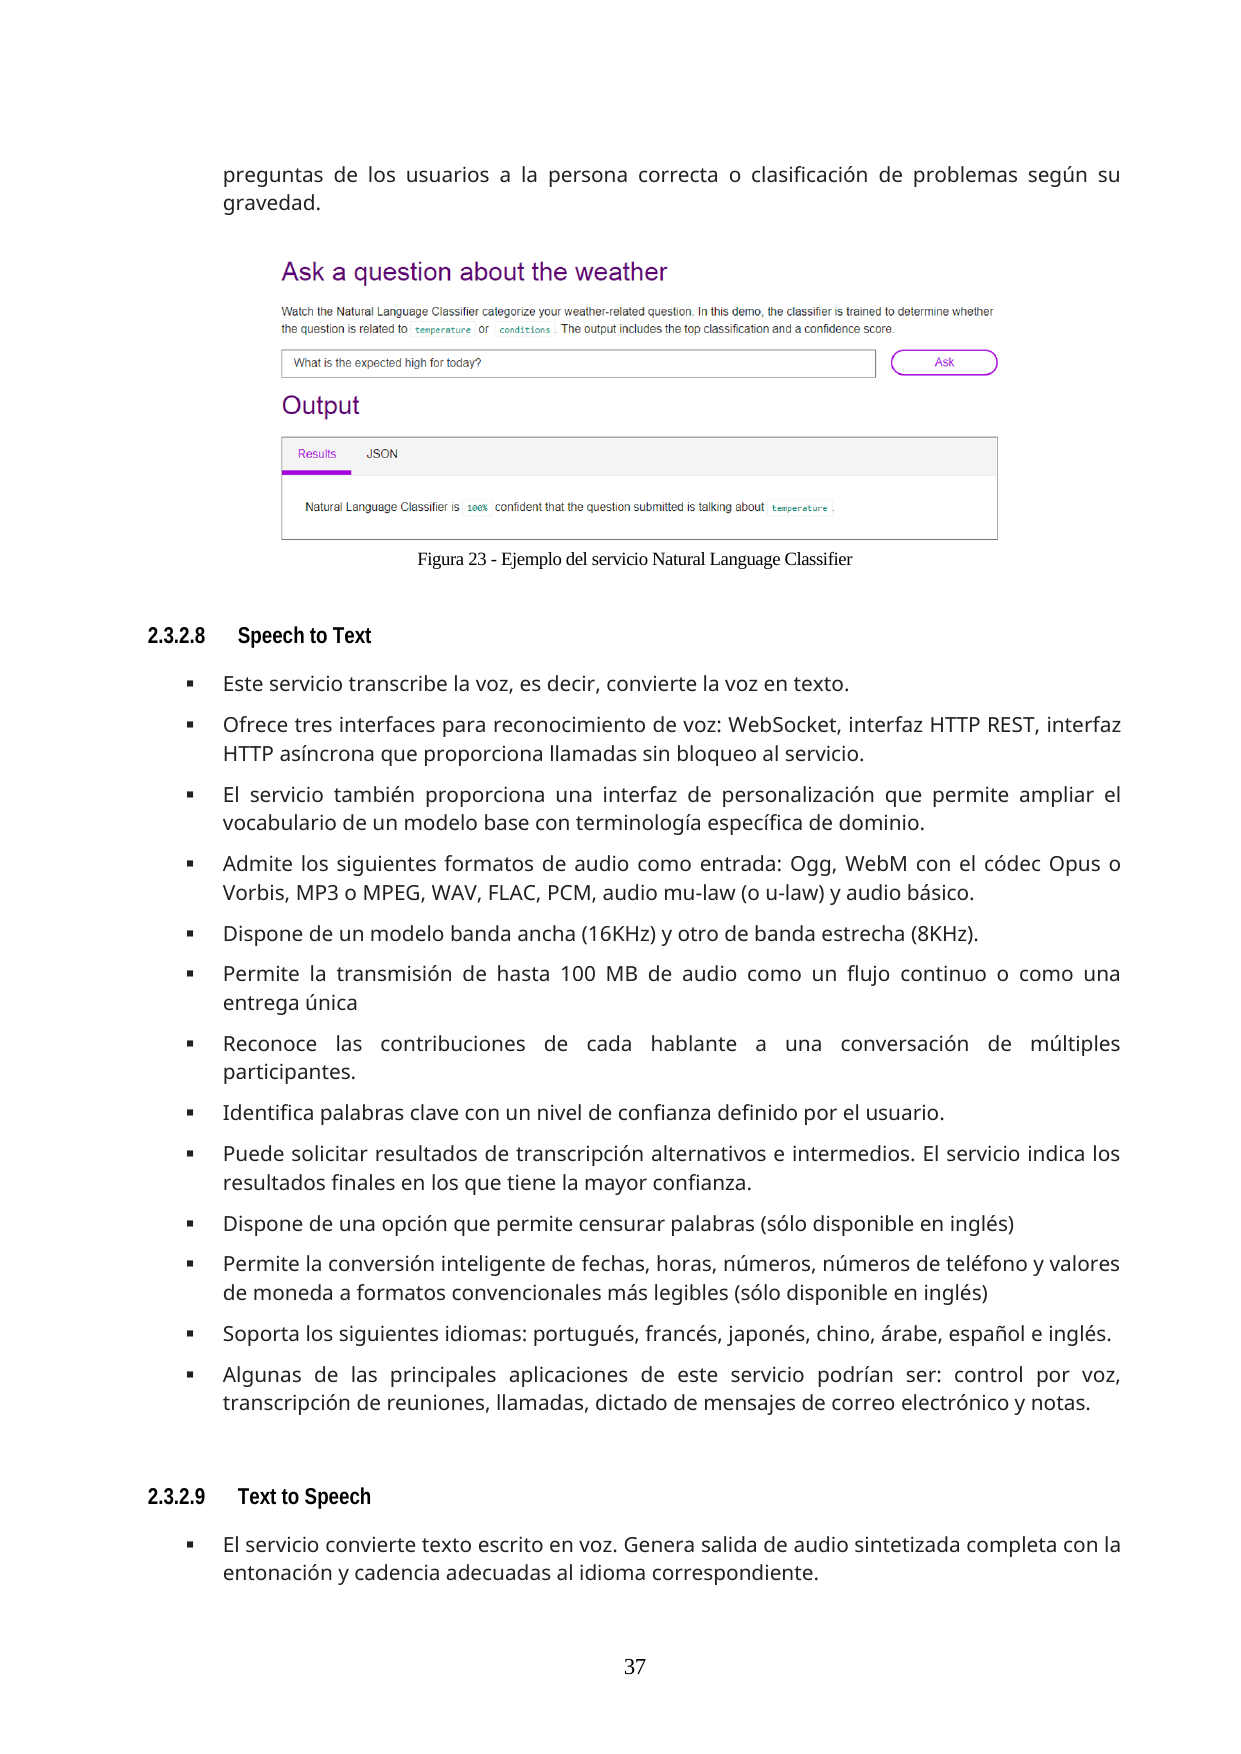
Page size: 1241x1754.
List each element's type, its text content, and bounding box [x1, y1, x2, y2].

list Permite la transmisión de hasta 100 MB de audio como un flujo continuo o como una entrega única [185, 959, 1122, 1016]
list Reconoce las contribuciones de cada hablante a una conversación de múltiples participantes. [185, 1029, 1122, 1086]
list Dispone de un modelo banda ancha (16KHz) y otro de banda estrecha (8KHz). [185, 919, 1122, 947]
list El servicio también proporciona una interfaz de personalización que permite ampliar el vocabulario de un modelo base con terminología específica de dominio. [185, 780, 1122, 837]
list Ofrece tres interfaces para reconocimiento de voz: WebSocket, interfaz HTTP REST, interfaz HTTP asíncrona que proporciona llamadas sin bloqueo al servicio. [185, 711, 1122, 767]
list Soporta los siguientes idiomas: portugués, francés, japonés, chino, árabe, español e inglés. [185, 1319, 1122, 1347]
subtitle Text to Speech [148, 1483, 1122, 1509]
list Permite la conversión inteligente de fechas, horas, números, números de teléfono y valores de moneda a formatos convencionales más legibles (sólo disponible en inglés) [185, 1249, 1122, 1306]
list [185, 160, 1122, 217]
list Identifica palabras clave con un nivel de confianza definido por el usuario. [185, 1098, 1122, 1127]
subtitle Speech to Text [148, 622, 1122, 649]
list Puede solicitar resultados de transcripción alternativos e intermedios. El servicio indica los resultados finales en los que tiene la mayor confianza. [185, 1139, 1122, 1196]
list Admite los siguientes formatos de audio como entrada: Ogg, WebM con el códec Opus o Vorbis, MP3 o MPEG, WAV, FLAC, PCM, audio mu-law (o u-law) y audio básico. [185, 849, 1122, 906]
picture [245, 257, 1025, 548]
list Este servicio transcribe la voz, es decir, convierte la voz en texto. [185, 669, 1122, 698]
list Algunas de las principales aplicaciones de este servicio podrían ser: control por voz, transcripción de reuniones, llamadas, dictado de mensajes de correo electrónico y notas. [185, 1360, 1122, 1417]
list Dispone de una opción que permite censurar palabras (sólo disponible en inglés) [185, 1209, 1122, 1237]
list El servicio convierte texto escrito en voz. Genera salida de audio sintetizada completa con la entonación y cadencia adecuadas al idioma correspondiente. [185, 1530, 1122, 1587]
